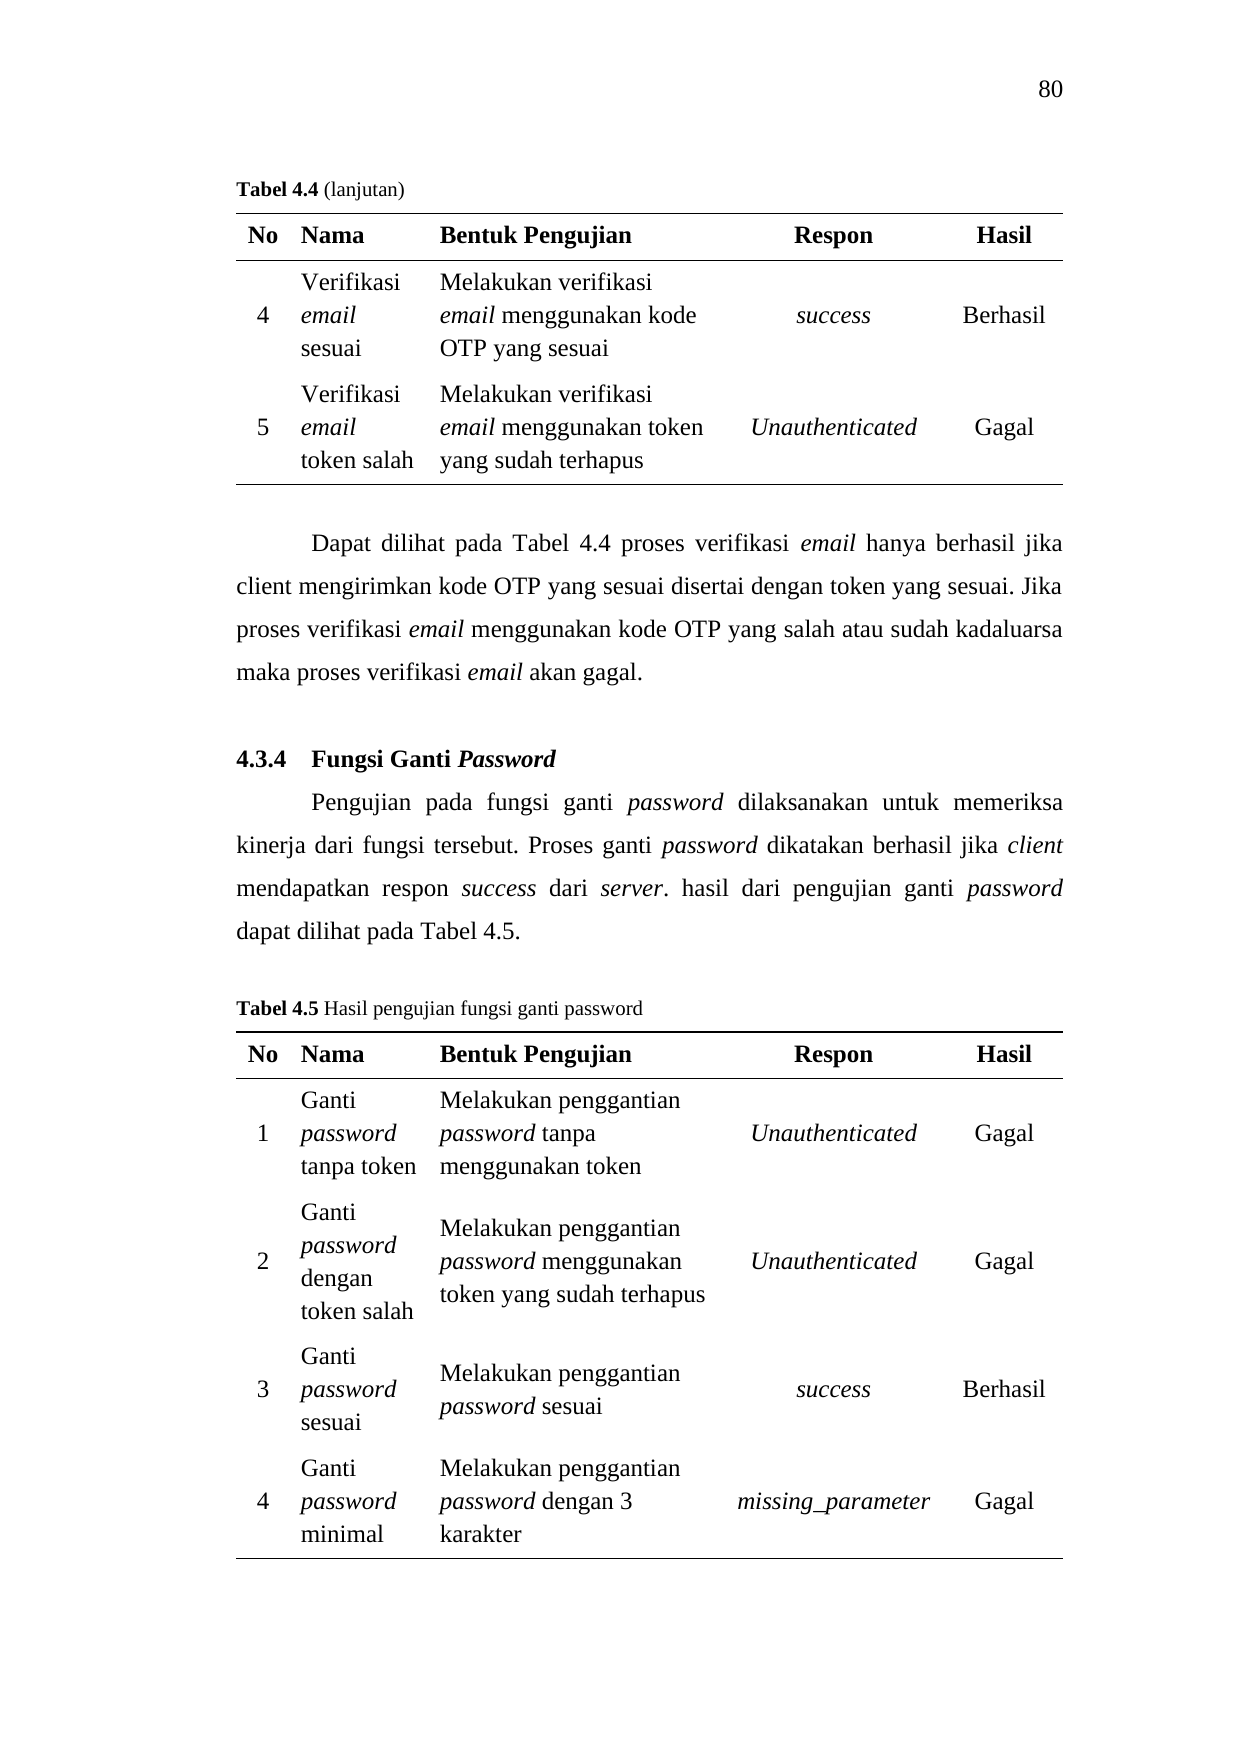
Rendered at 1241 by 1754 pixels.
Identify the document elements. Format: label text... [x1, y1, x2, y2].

table_cell Melakukan penggantian password menggunakan token yang sudah terhapus [428, 1191, 722, 1335]
table_header Respon [722, 1033, 945, 1078]
table_header No [236, 214, 289, 260]
table_cell missing_parameter [722, 1447, 945, 1558]
table_cell Ganti password tanpa token [289, 1079, 428, 1191]
table_cell Gagal [945, 1191, 1063, 1335]
table_cell Gagal [945, 1447, 1063, 1558]
table_cell Ganti password minimal [289, 1447, 428, 1558]
table_header Hasil [945, 214, 1063, 260]
table_cell 1 [236, 1079, 289, 1191]
table_cell 4 [236, 1447, 289, 1558]
table_cell Berhasil [945, 261, 1063, 372]
text Fungsi Ganti Password [236, 744, 1063, 772]
table_cell Unauthenticated [722, 1079, 945, 1191]
table_cell Ganti password dengan token salah [289, 1191, 428, 1335]
table_cell Gagal [945, 1079, 1063, 1191]
table_header Nama [289, 1033, 428, 1078]
table_header Hasil [945, 1033, 1063, 1078]
table_cell Unauthenticated [722, 1191, 945, 1335]
table_header Bentuk Pengujian [428, 214, 722, 260]
table_cell success [722, 1335, 945, 1447]
table_cell Berhasil [945, 1335, 1063, 1447]
table_cell Melakukan penggantian password dengan 3 karakter [428, 1447, 722, 1558]
table_header No [236, 1033, 289, 1078]
table_cell Verifikasi email token salah [289, 373, 428, 484]
text Tabel 4.5 Hasil pengujian fungsi ganti password [236, 995, 1063, 1019]
table_cell success [722, 261, 945, 372]
table_cell 4 [236, 261, 289, 372]
table_cell Melakukan penggantian password sesuai [428, 1335, 722, 1447]
table_cell Ganti password sesuai [289, 1335, 428, 1447]
table_cell 3 [236, 1335, 289, 1447]
table_header Nama [289, 214, 428, 260]
table_cell Gagal [945, 373, 1063, 484]
table_header Bentuk Pengujian [428, 1033, 722, 1078]
table_cell 2 [236, 1191, 289, 1335]
table_cell Melakukan verifikasi email menggunakan token yang sudah terhapus [428, 373, 722, 484]
table_cell 5 [236, 373, 289, 484]
table_header Respon [722, 214, 945, 260]
text Dapat dilihat pada Tabel 4.4 proses verifikasi email hanya berhasil jika client mengirimkan kode OTP yang sesuai disertai dengan token yang sesuai. Jika proses verifikasi email menggunakan kode OTP yang salah atau sudah kadaluarsa maka proses verifikasi email akan gagal. [236, 528, 1063, 686]
table_cell Verifikasi email sesuai [289, 261, 428, 372]
table_cell Melakukan penggantian password tanpa menggunakan token [428, 1079, 722, 1191]
table_cell Melakukan verifikasi email menggunakan kode OTP yang sesuai [428, 261, 722, 372]
text Tabel 4.4 (lanjutan) [236, 177, 1063, 201]
text Pengujian pada fungsi ganti password dilaksanakan untuk memeriksa kinerja dari fungsi tersebut. Proses ganti password dikatakan berhasil jika client mendapatkan respon success dari server. hasil dari pengujian ganti password dapat dilihat pada Tabel 4.5. [236, 787, 1063, 945]
table_cell Unauthenticated [722, 373, 945, 484]
